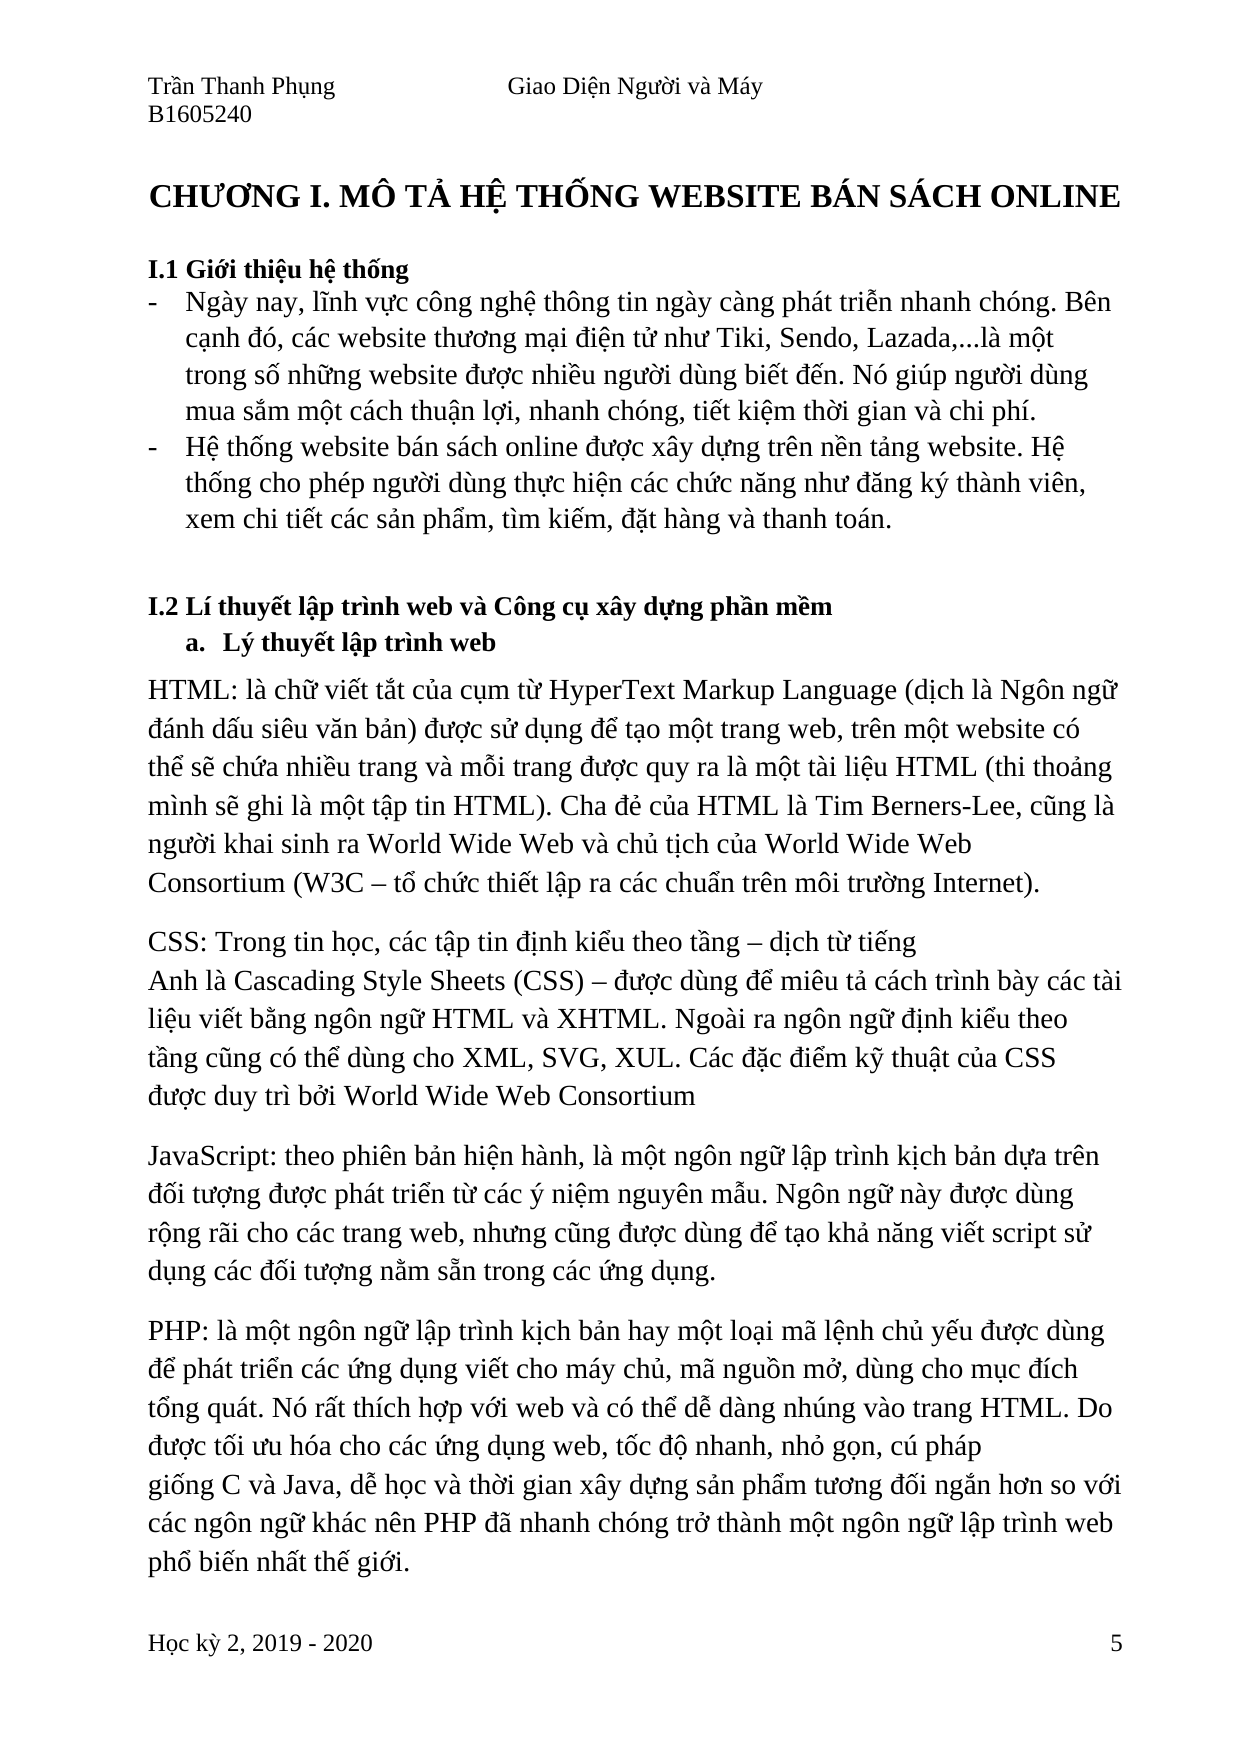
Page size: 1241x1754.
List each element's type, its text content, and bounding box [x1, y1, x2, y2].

list Ngày nay, lĩnh vực công nghệ thông tin ngày càng phát triễn nhanh chóng. Bên cạnh đó, các website thương mại điện tử như Tiki, Sendo, Lazada,...là một trong số những website được nhiều người dùng biết đến. Nó giúp người dùng mua sắm một cách thuận lợi, nhanh chóng, tiết kiệm thời gian và chi phí. [148, 284, 1122, 426]
text JavaScript: theo phiên bản hiện hành, là một ngôn ngữ lập trình kịch bản dựa trên đối tượng được phát triển từ các ý niệm nguyên mẫu. Ngôn ngữ này được dùng rộng rãi cho các trang web, nhưng cũng được dùng để tạo khả năng viết script sử dụng các đối tượng nằm sẵn trong các ứng dụng. [148, 1138, 1122, 1287]
text HTML: là chữ viết tắt của cụm từ HyperText Markup Language (dịch là Ngôn ngữ đánh dấu siêu văn bản) được sử dụng để tạo một trang web, trên một website có thể sẽ chứa nhiều trang và mỗi trang được quy ra là một tài liệu HTML (thi thoảng mình sẽ ghi là một tập tin HTML). Cha đẻ của HTML là Tim Berners-Lee, cũng là người khai sinh ra World Wide Web và chủ tịch của World Wide Web Consortium (W3C – tổ chức thiết lập ra các chuẩn trên môi trường Internet). [148, 672, 1122, 898]
subtitle Lý thuyết lập trình web [185, 626, 1122, 657]
text CSS: Trong tin học, các tập tin định kiểu theo tầng – dịch từ tiếng Anh là Cascading Style Sheets (CSS) – được dùng để miêu tả cách trình bày các tài liệu viết bằng ngôn ngữ HTML và XHTML. Ngoài ra ngôn ngữ định kiểu theo tầng cũng có thể dùng cho XML, SVG, XUL. Các đặc điểm kỹ thuật của CSS được duy trì bởi World Wide Web Consortium [148, 924, 1122, 1112]
list Hệ thống website bán sách online được xây dựng trên nền tảng website. Hệ thống cho phép người dùng thực hiện các chức năng như đăng ký thành viên, xem chi tiết các sản phẩm, tìm kiếm, đặt hàng và thanh toán. [148, 429, 1122, 535]
subtitle Giới thiệu hệ thống [148, 253, 1122, 284]
subtitle Lí thuyết lập trình web và Công cụ xây dựng phần mềm [148, 590, 1122, 621]
subtitle MÔ TẢ HỆ THỐNG WEBSITE BÁN SÁCH ONLINE [148, 176, 1122, 215]
text PHP: là một ngôn ngữ lập trình kịch bản hay một loại mã lệnh chủ yếu được dùng để phát triển các ứng dụng viết cho máy chủ, mã nguồn mở, dùng cho mục đích tổng quát. Nó rất thích hợp với web và có thể dễ dàng nhúng vào trang HTML. Do được tối ưu hóa cho các ứng dụng web, tốc độ nhanh, nhỏ gọn, cú pháp giống C và Java, dễ học và thời gian xây dựng sản phẩm tương đối ngắn hơn so với các ngôn ngữ khác nên PHP đã nhanh chóng trở thành một ngôn ngữ lập trình web phổ biến nhất thế giới. [148, 1313, 1122, 1578]
